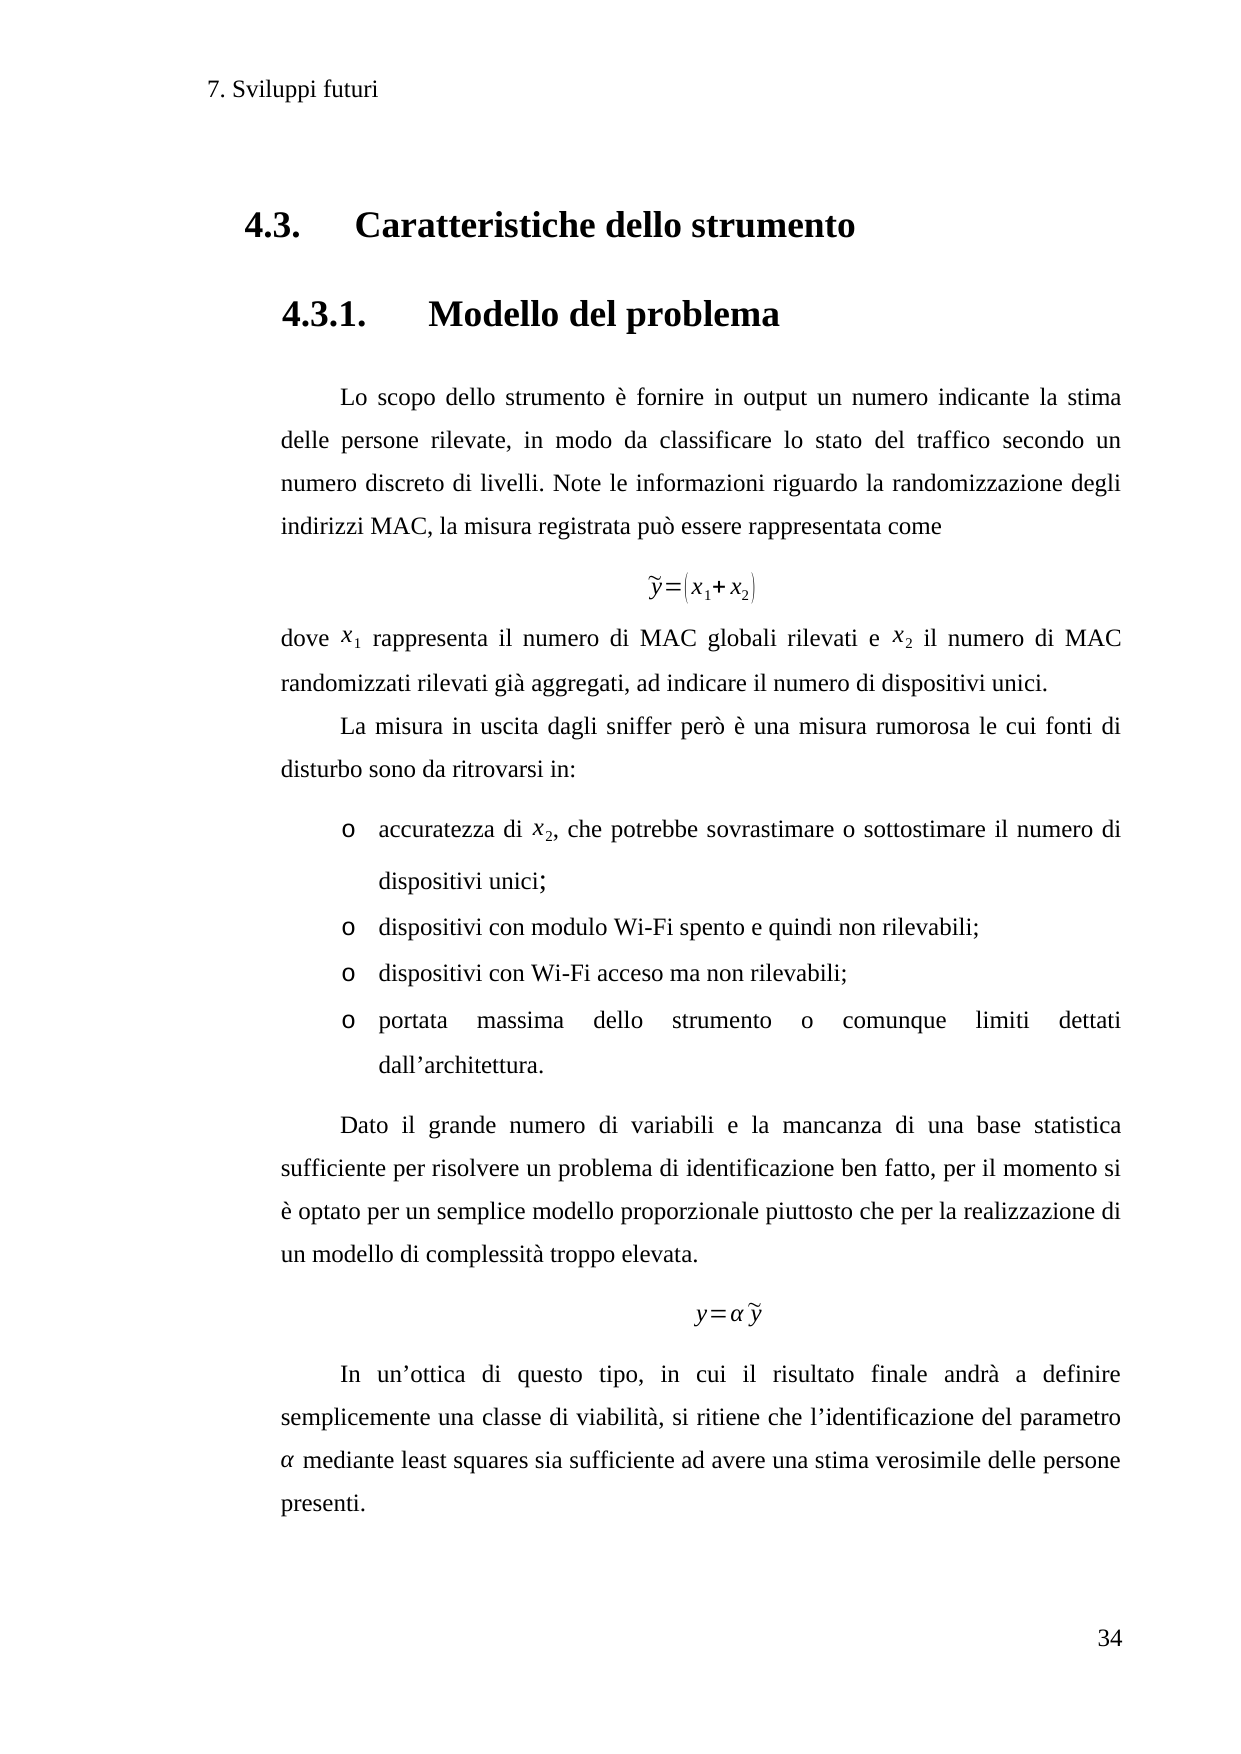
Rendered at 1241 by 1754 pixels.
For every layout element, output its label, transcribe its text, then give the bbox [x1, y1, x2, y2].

text Lo scopo dello strumento è fornire in output un numero indicante la stima delle persone rilevate, in modo da classificare lo stato del traffico secondo un numero discreto di livelli. Note le informazioni riguardo la randomizzazione degli indirizzi MAC, la misura registrata può essere rappresentata come [281, 382, 1122, 540]
list accuratezza di , che potrebbe sovrastimare o sottostimare il numero di dispositivi unici; [341, 814, 1122, 895]
text La misura in uscita dagli sniffer però è una misura rumorosa le cui fonti di disturbo sono da ritrovarsi in: [281, 711, 1122, 783]
list Modello del problema [282, 292, 1122, 335]
text Caratteristiche dello strumento [244, 202, 1122, 245]
text Dato il grande numero di variabili e la mancanza di una base statistica sufficiente per risolvere un problema di identificazione ben fatto, per il momento si è optato per un semplice modello proporzionale piuttosto che per la realizzazione di un modello di complessità troppo elevata. [281, 1110, 1122, 1268]
text In un’ottica di questo tipo, in cui il risultato finale andrà a definire semplicemente una classe di viabilità, si ritiene che l’identificazione del parametro mediante least squares sia sufficiente ad avere una stima verosimile delle persone presenti. [281, 1359, 1122, 1517]
list portata massima dello strumento o comunque limiti dettati dall’architettura. [341, 1005, 1122, 1079]
list dispositivi con modulo Wi-Fi spento e quindi non rilevabili; [341, 912, 1122, 943]
list dispositivi con Wi-Fi acceso ma non rilevabili; [341, 958, 1122, 989]
text dove rappresenta il numero di MAC globali rilevati e il numero di MAC randomizzati rilevati già aggregati, ad indicare il numero di dispositivi unici. [281, 620, 1122, 696]
